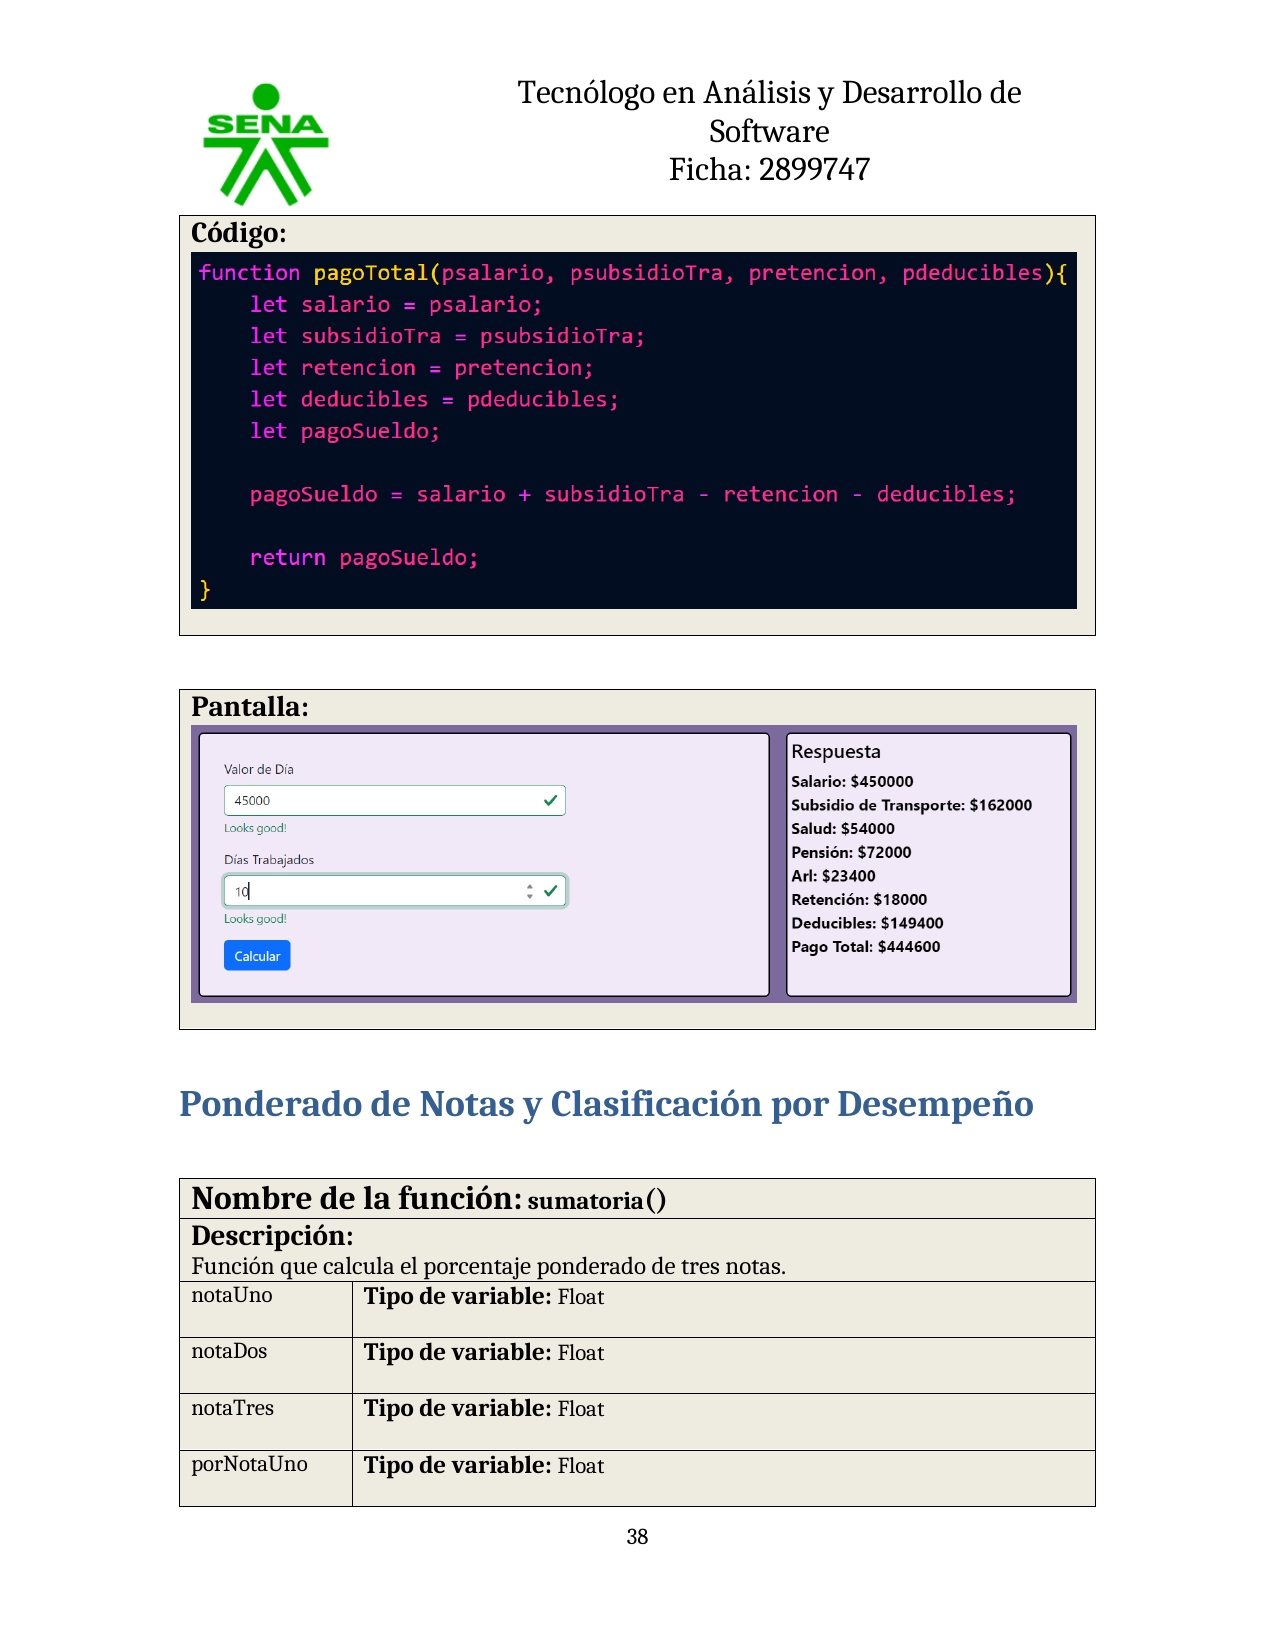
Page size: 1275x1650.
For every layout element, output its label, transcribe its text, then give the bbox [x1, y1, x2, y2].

table_cell Tipo de variable: Float [353, 1394, 1095, 1449]
table_cell Tipo de variable: Float [353, 1451, 1095, 1506]
picture [185, 73, 342, 215]
picture [191, 725, 1077, 1003]
picture [191, 252, 1077, 609]
table_header Pantalla: [180, 690, 1095, 1028]
table_cell Tipo de variable: Float [353, 1338, 1095, 1393]
table_cell notaUno [180, 1282, 352, 1337]
subtitle Ponderado de Notas y Clasificación por Desempeño [179, 1082, 1096, 1126]
table_cell notaDos [180, 1338, 352, 1393]
table_cell Código: [180, 216, 1095, 635]
table_header Nombre de la función: sumatoria() [180, 1179, 1095, 1218]
table_cell Tipo de variable: Float [353, 1282, 1095, 1337]
table_cell notaTres [180, 1394, 352, 1449]
table_cell porNotaUno [180, 1451, 352, 1506]
table_cell Descripción: Función que calcula el porcentaje ponderado de tres notas. [180, 1219, 1095, 1281]
